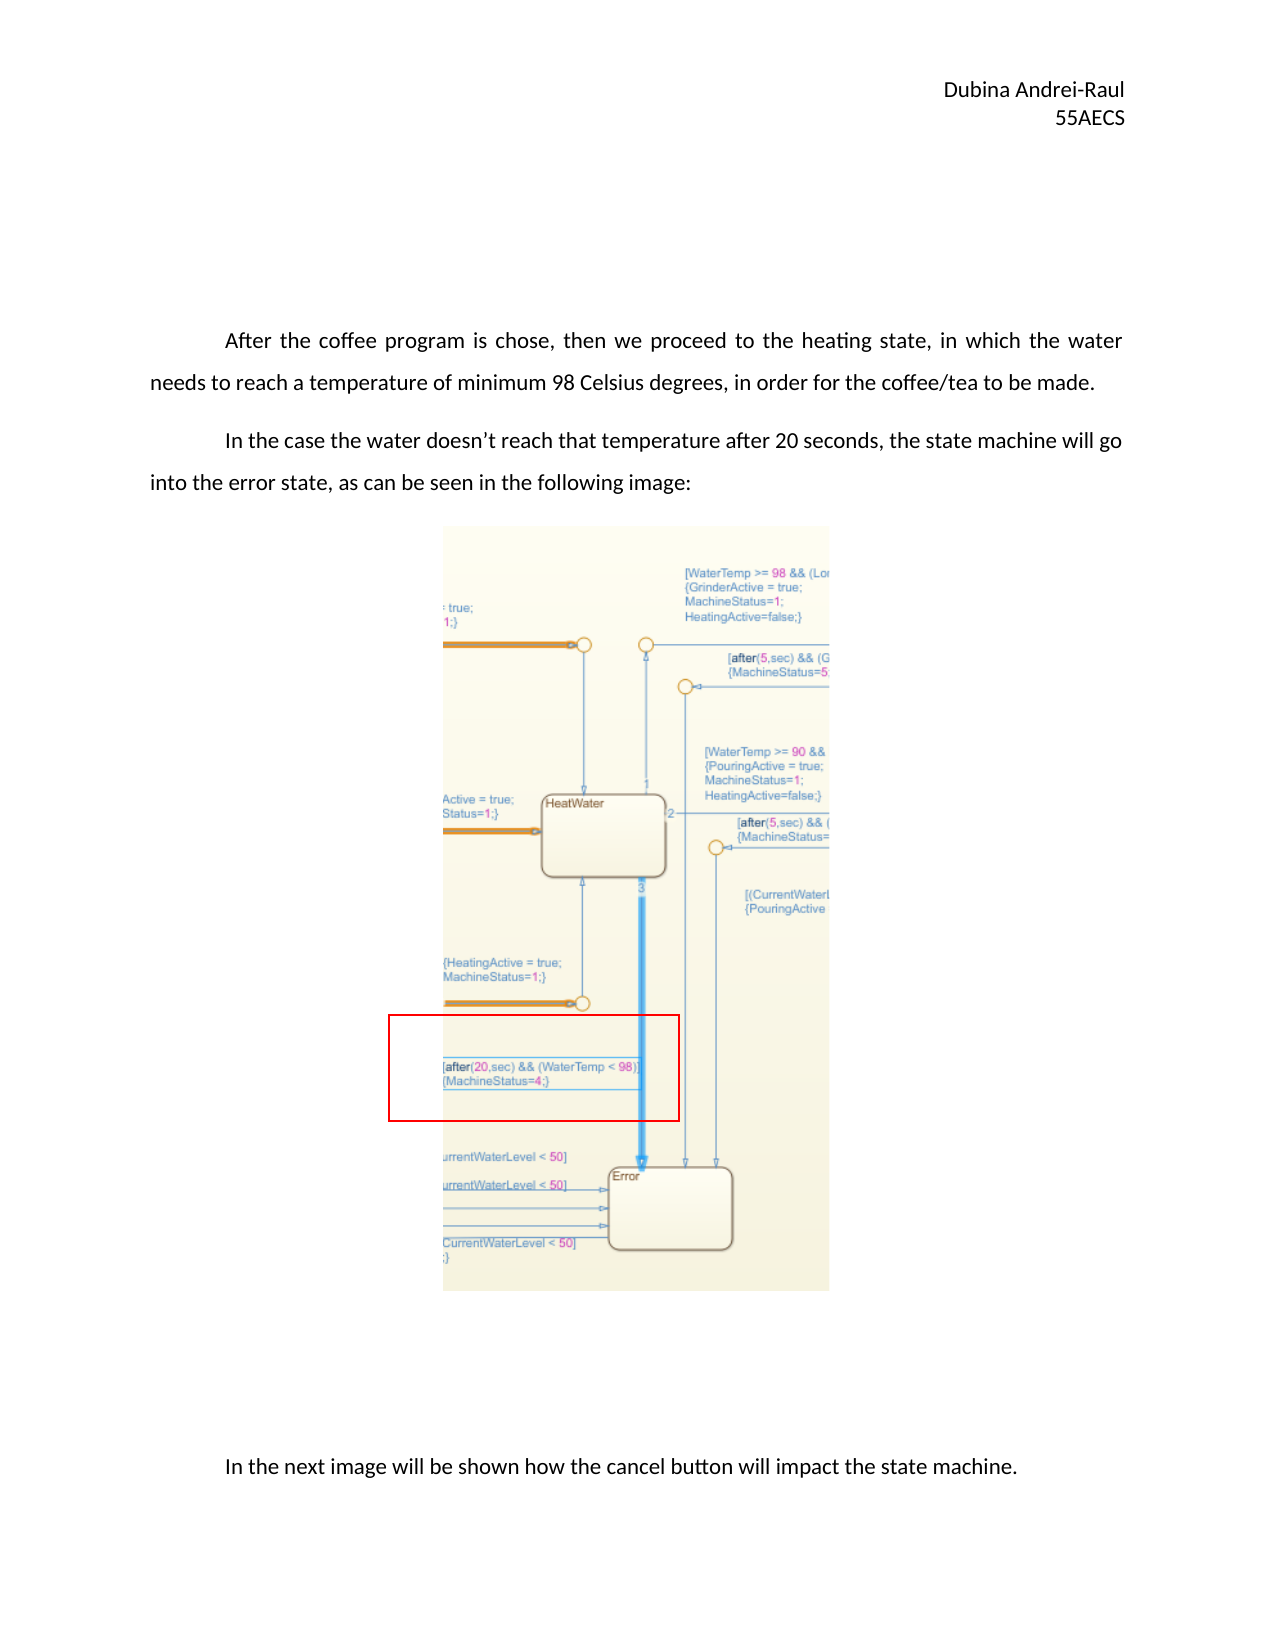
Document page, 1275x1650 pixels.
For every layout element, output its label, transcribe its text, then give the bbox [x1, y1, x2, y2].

picture [443, 526, 830, 1291]
text In the case the water doesn’t reach that temperature after 20 seconds, the state machine will go into the error state, as can be seen in the following image: [150, 427, 1125, 497]
text In the next image will be shown how the cancel button will impact the state machine. [150, 1452, 1125, 1480]
picture [443, 1016, 678, 1120]
text After the coffee program is chose, then we proceed to the heating state, in which the water needs to reach a temperature of minimum 98 Celsius degrees, in order for the coffee/tea to be made. [150, 326, 1125, 396]
